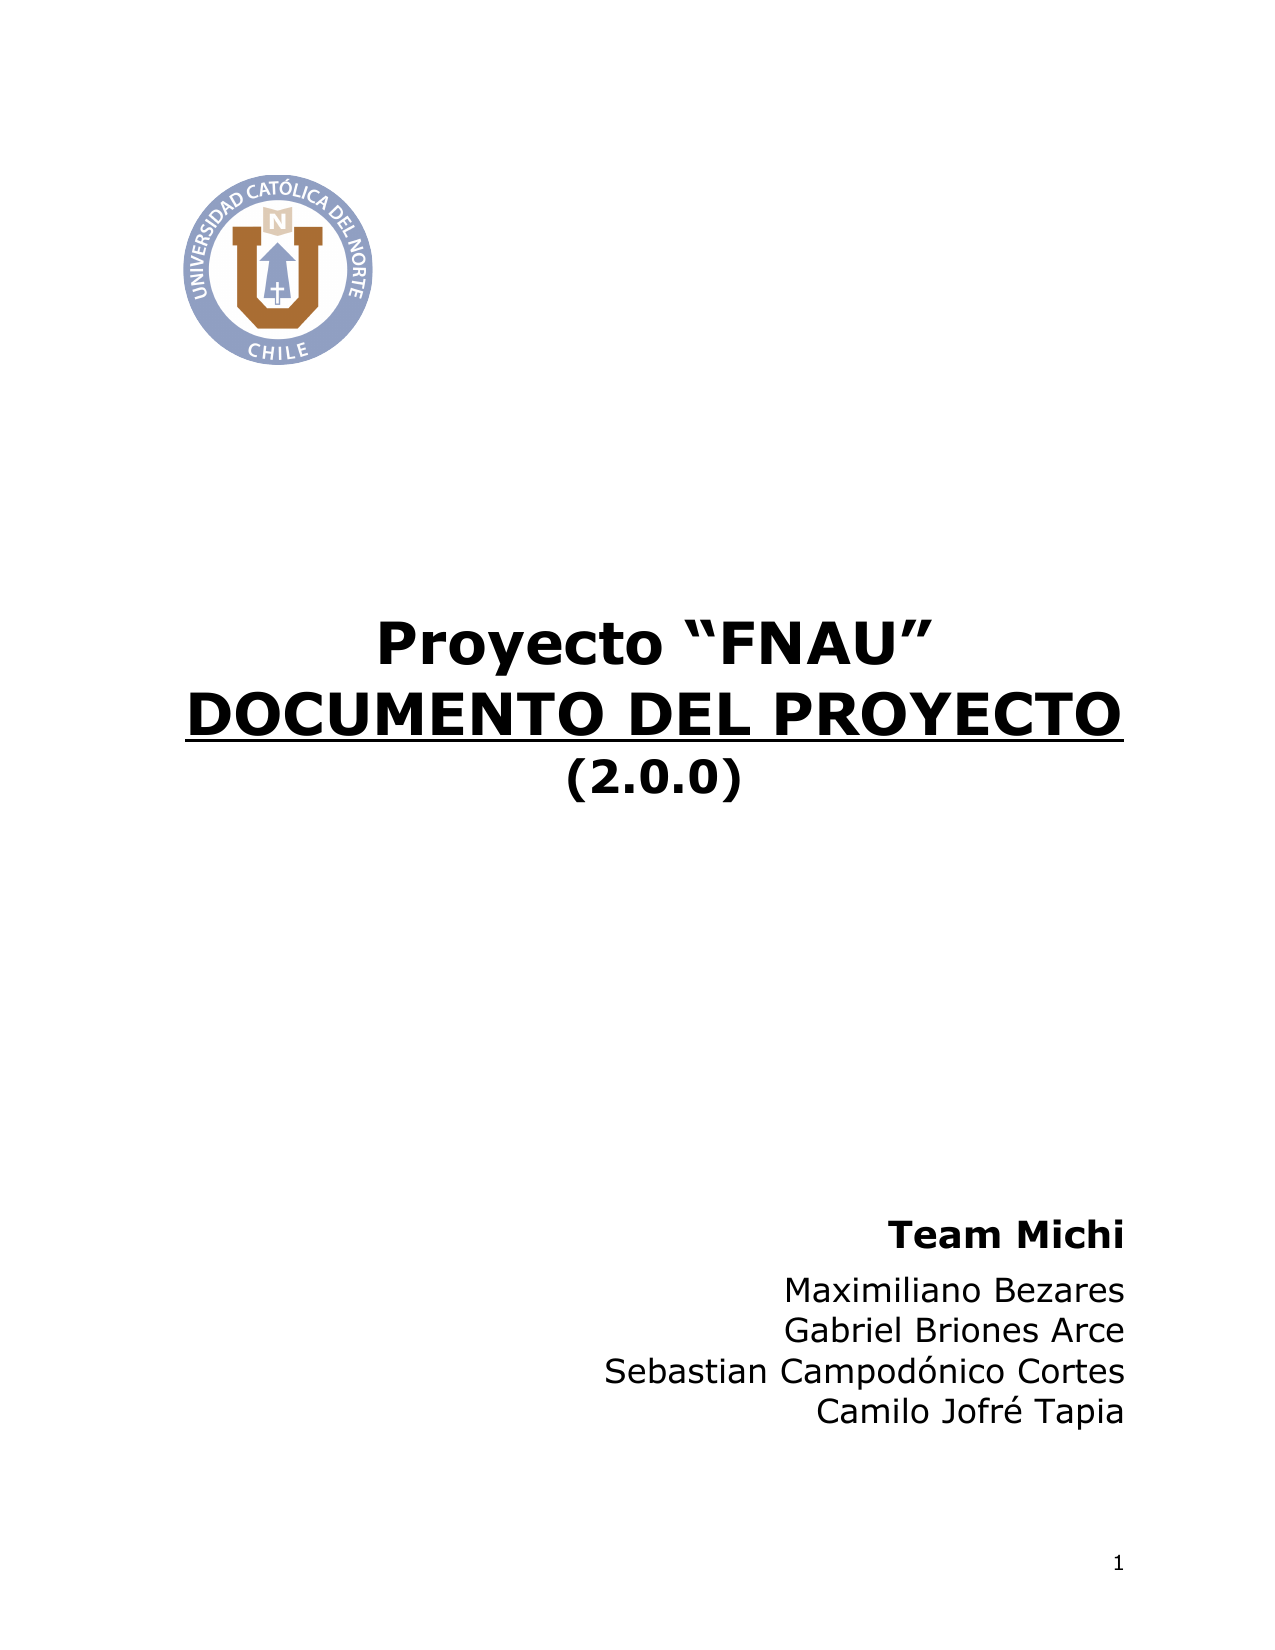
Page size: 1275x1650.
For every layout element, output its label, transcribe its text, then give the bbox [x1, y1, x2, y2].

text Camilo Jofré Tapia [183, 1390, 1125, 1431]
title Team Michi [333, 1211, 1125, 1256]
text DOCUMENTO DEL PROYECTO [183, 677, 1125, 748]
title Proyecto “FNAU” [183, 606, 1125, 677]
picture [183, 175, 373, 365]
text Sebastian Campodónico Cortes [183, 1350, 1125, 1390]
text Gabriel Briones Arce [183, 1309, 1125, 1350]
text Maximiliano Bezares [183, 1269, 1125, 1309]
text (2.0.0) [183, 748, 1125, 803]
